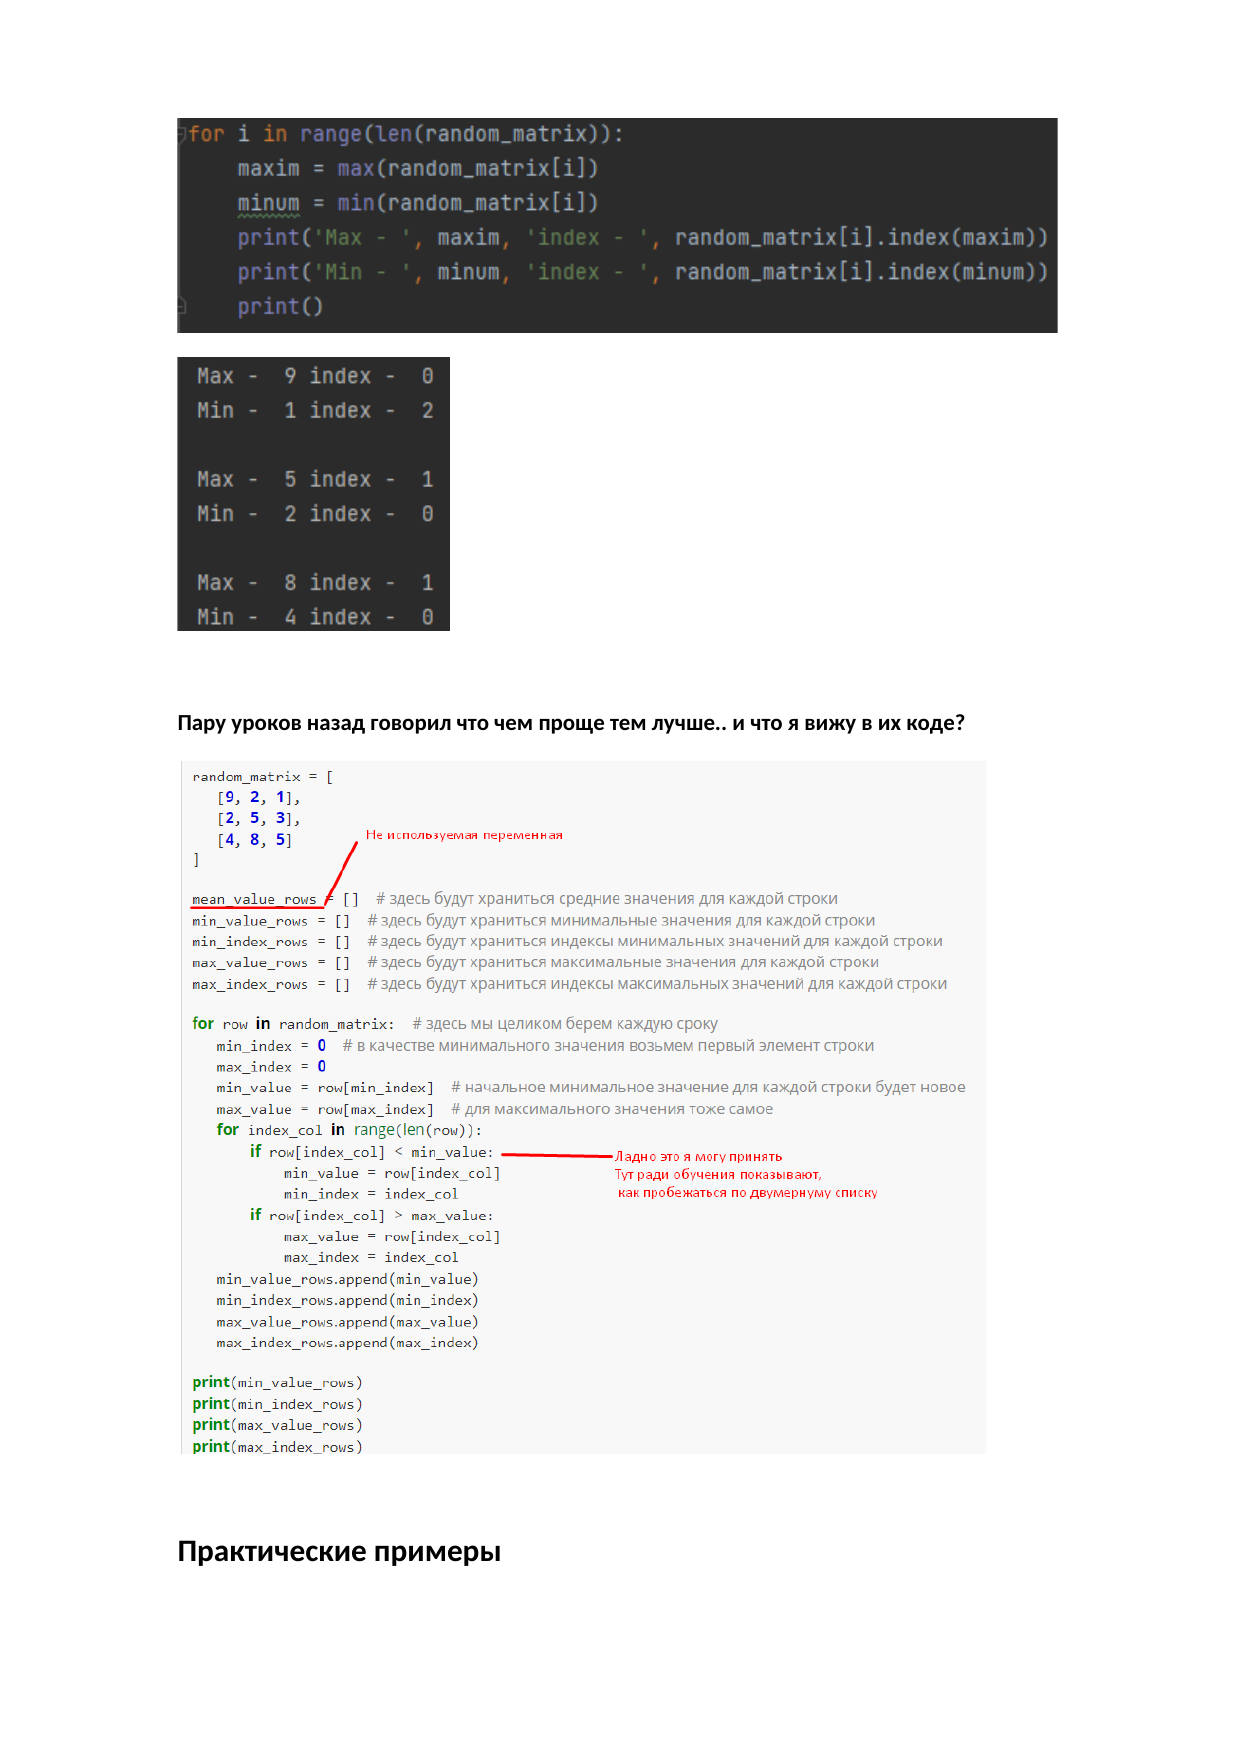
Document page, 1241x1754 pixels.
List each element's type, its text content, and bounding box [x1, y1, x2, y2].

text Практические примеры [177, 1531, 1152, 1569]
text Пару уроков назад говорил что чем проще тем лучше.. и что я вижу в их коде? [177, 708, 1152, 736]
picture [177, 118, 1058, 333]
picture [177, 761, 987, 1454]
picture [177, 357, 450, 631]
